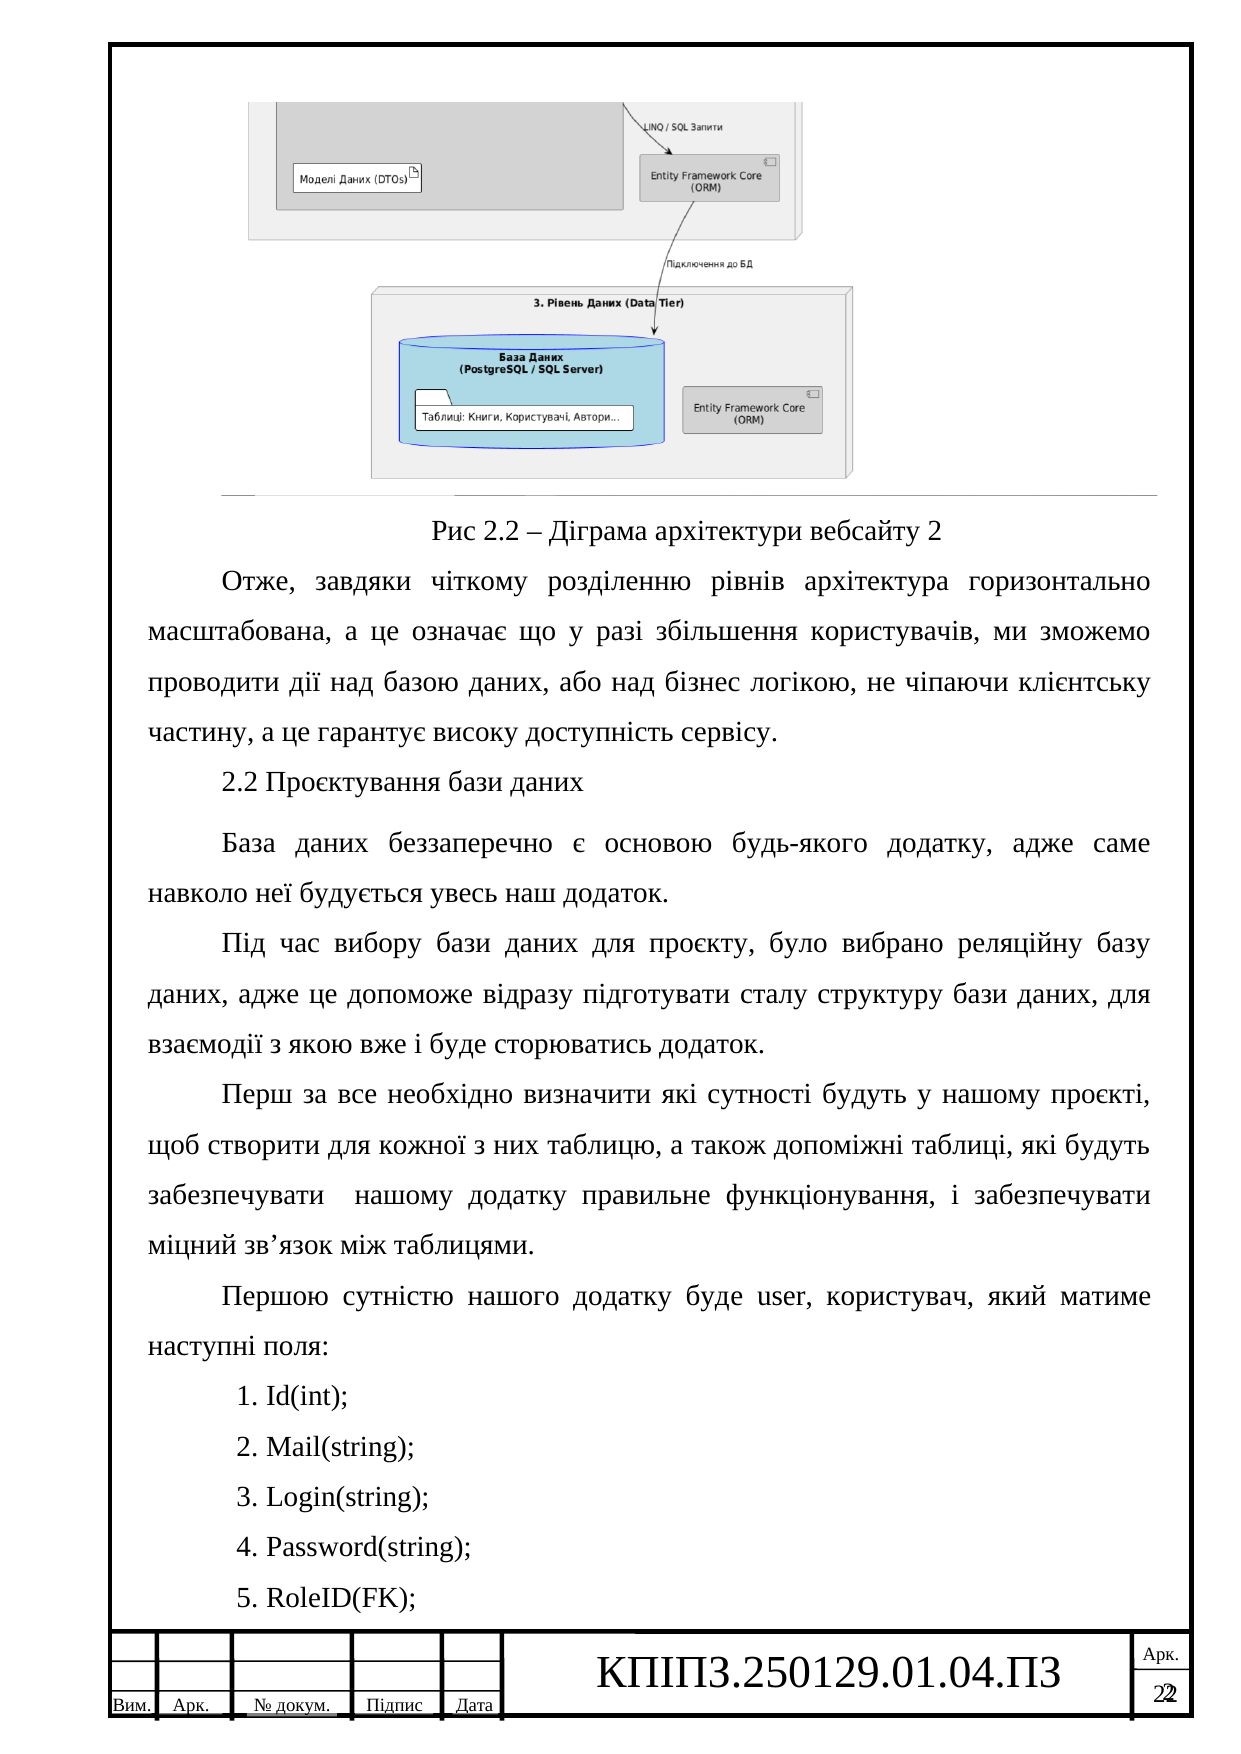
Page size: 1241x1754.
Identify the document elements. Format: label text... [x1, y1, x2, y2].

text Першою сутністю нашого додатку буде user, користувач, який матиме наступні поля: [148, 1278, 1152, 1362]
picture [221, 102, 1158, 496]
text 2.2 Проєктування бази даних [148, 764, 1152, 798]
list Mail(string); [236, 1429, 1152, 1462]
text База даних беззаперечно є основою будь-якого додатку, адже саме навколо неї будується увесь наш додаток. [148, 825, 1152, 909]
text Під час вибору бази даних для проєкту, було вибрано реляційну базу даних, адже це допоможе відразу підготувати сталу структуру бази даних, для взаємодії з якою вже і буде сторюватись додаток. [148, 926, 1152, 1060]
text Рис 2.2 – Діграма архітектури вебсайту 2 [221, 513, 1152, 546]
text Отже, завдяки чіткому розділенню рівнів архітектура горизонтально масштабована, а це означає що у разі збільшення користувачів, ми зможемо проводити дії над базою даних, або над бізнес логікою, не чіпаючи клієнтську частину, а це гарантує високу доступність сервісу. [148, 563, 1152, 747]
text Перш за все необхідно визначити які сутності будуть у нашому проєкті, щоб створити для кожної з них таблицю, а також допоміжні таблиці, які будуть забезпечувати нашому додатку правильне функціонування, і забезпечувати міцний зв’язок між таблицями. [148, 1077, 1152, 1261]
list Login(string); [236, 1479, 1152, 1513]
list Password(string); [236, 1529, 1152, 1563]
list RoleID(FK); [236, 1580, 1152, 1613]
list Id(int); [236, 1378, 1152, 1412]
